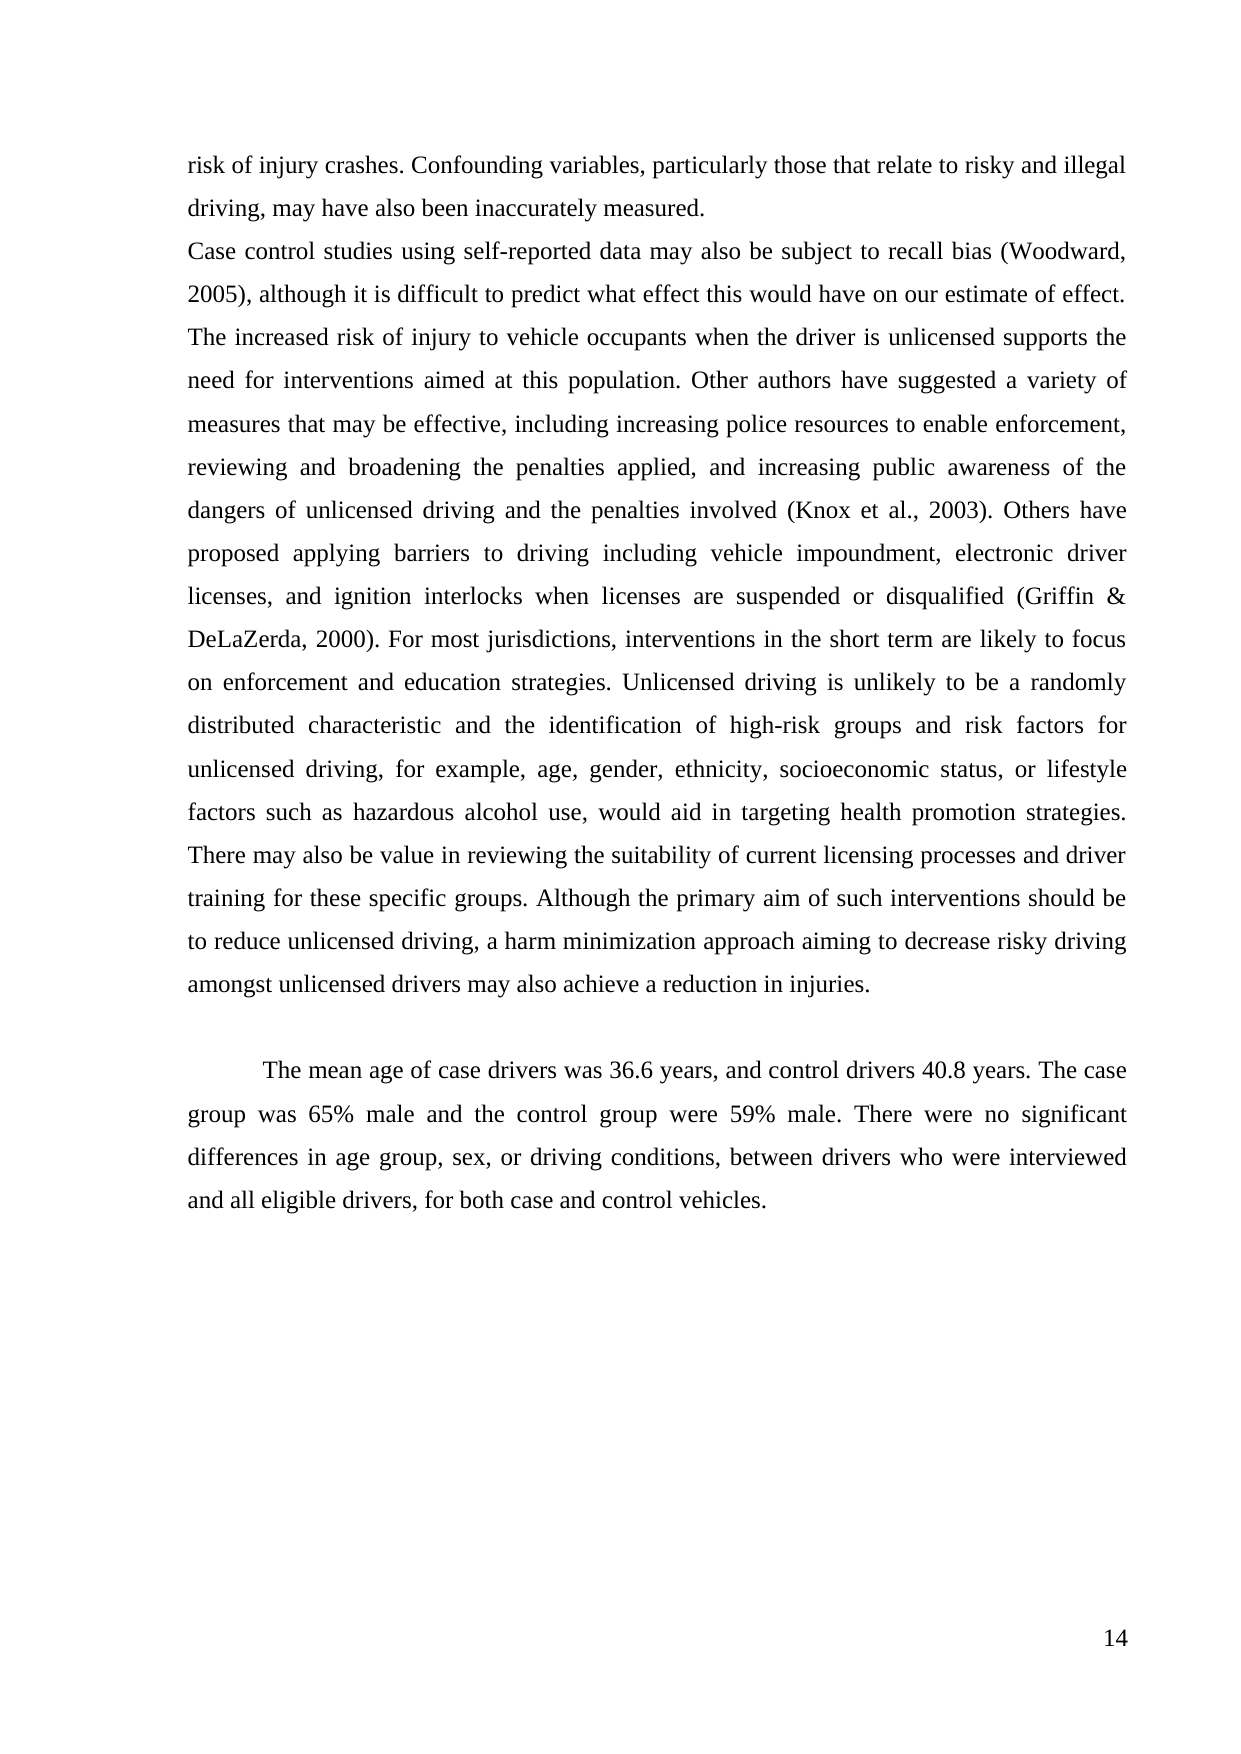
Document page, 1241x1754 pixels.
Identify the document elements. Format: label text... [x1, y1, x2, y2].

text Case control studies using self-reported data may also be subject to recall bias (Woodward, 2005), although it is difficult to predict what effect this would have on our estimate of effect. The increased risk of injury to vehicle occupants when the driver is unlicensed supports the need for interventions aimed at this population. Other authors have suggested a variety of measures that may be effective, including increasing police resources to enable enforcement, reviewing and broadening the penalties applied, and increasing public awareness of the dangers of unlicensed driving and the penalties involved (Knox et al., 2003). Others have proposed applying barriers to driving including vehicle impoundment, electronic driver licenses, and ignition interlocks when licenses are suspended or disqualified (Griffin & DeLaZerda, 2000). For most jurisdictions, interventions in the short term are likely to focus on enforcement and education strategies. Unlicensed driving is unlikely to be a randomly distributed characteristic and the identification of high-risk groups and risk factors for unlicensed driving, for example, age, gender, ethnicity, socioeconomic status, or lifestyle factors such as hazardous alcohol use, would aid in targeting health promotion strategies. There may also be value in reviewing the suitability of current licensing processes and driver training for these specific groups. Although the primary aim of such interventions should be to reduce unlicensed driving, a harm minimization approach aiming to decrease risky driving amongst unlicensed drivers may also achieve a reduction in injuries. [187, 236, 1128, 998]
text The mean age of case drivers was 36.6 years, and control drivers 40.8 years. The case group was 65% male and the control group were 59% male. There were no significant differences in age group, sex, or driving conditions, between drivers who were interviewed and all eligible drivers, for both case and control vehicles. [187, 1056, 1128, 1214]
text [187, 150, 1128, 222]
